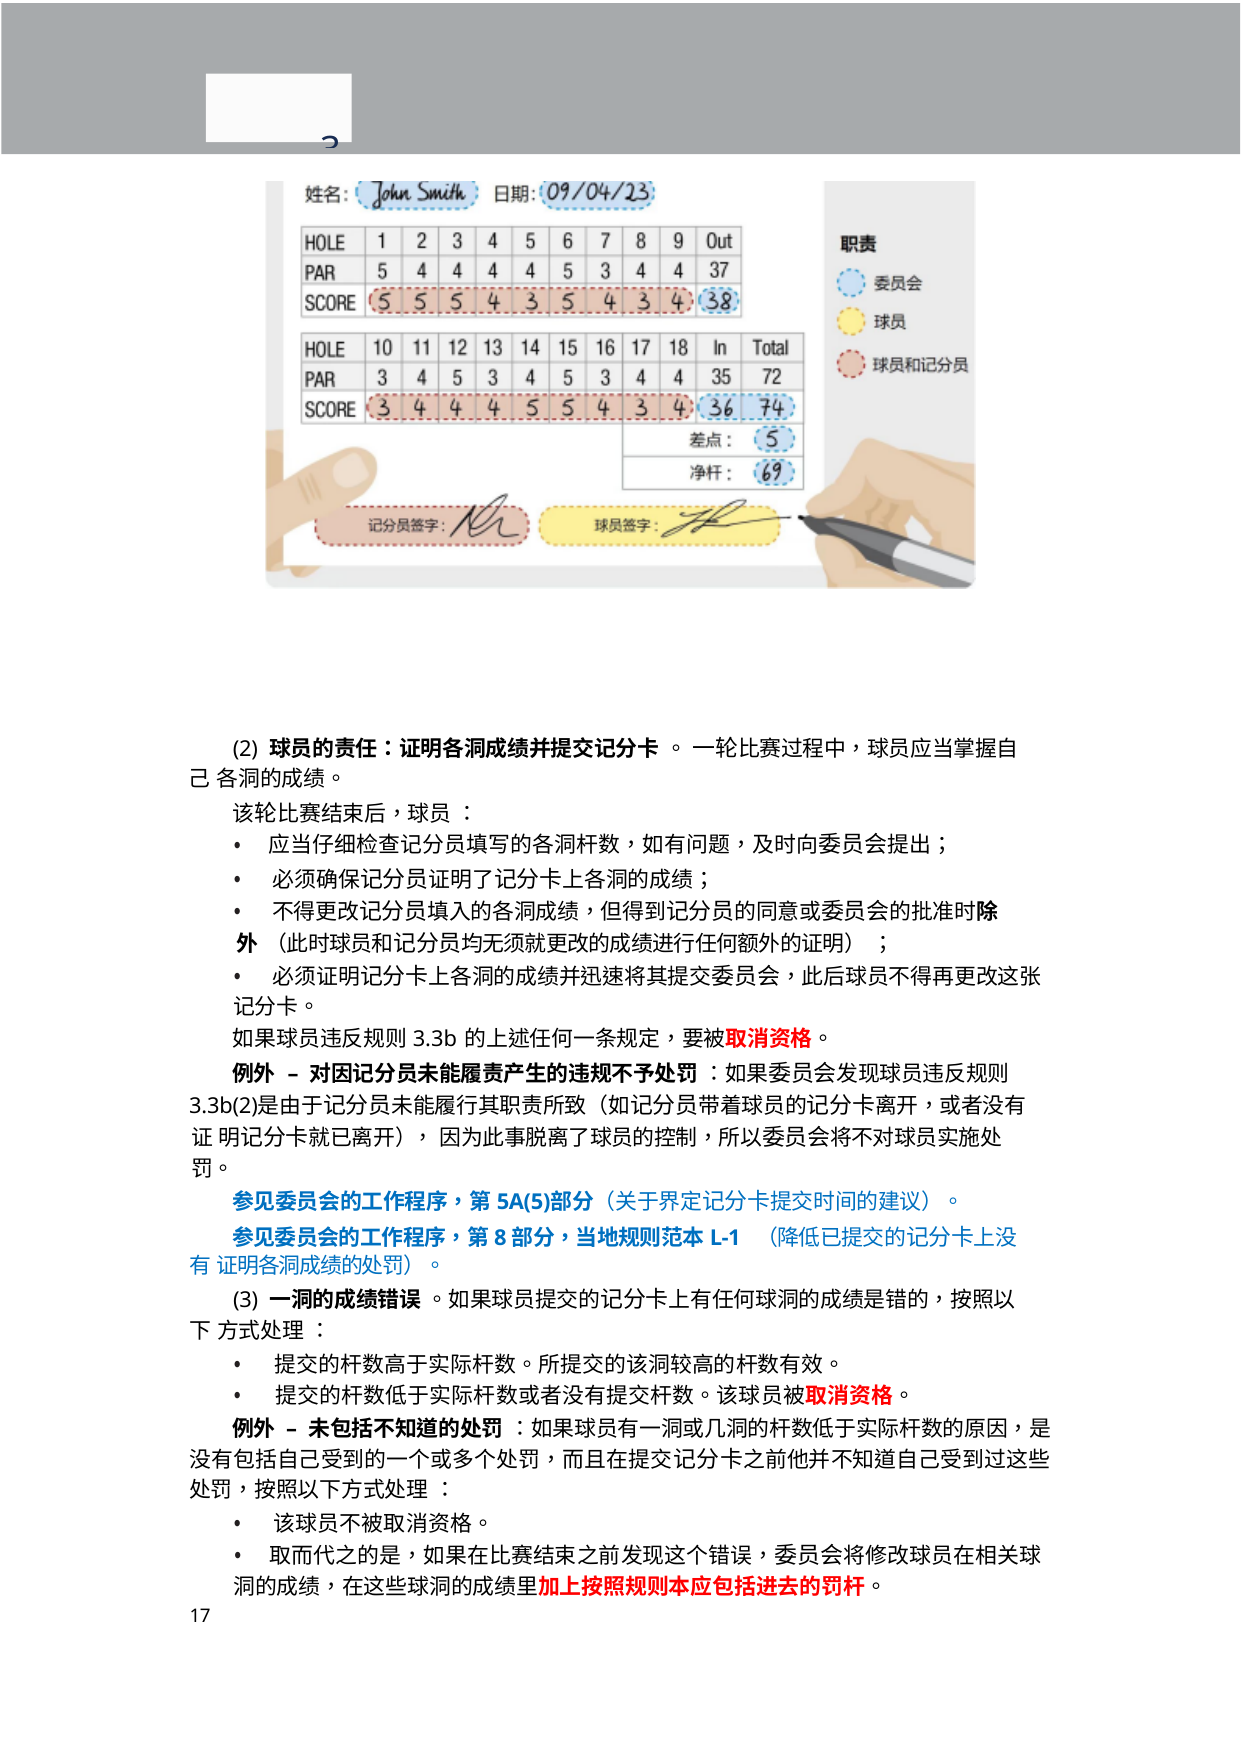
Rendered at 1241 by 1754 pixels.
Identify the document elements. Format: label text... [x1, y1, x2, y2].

text 该轮比赛结束后，球员 ： [233, 800, 1240, 827]
text 例外 – 对因记分员未能履责产生的违规不予处罚 ：如果委员会发现球员违反规则 [232, 1060, 1240, 1086]
text • 必须确保记分员证明了记分卡上各洞的成绩； [234, 866, 1240, 892]
text • 应当仔细检查记分员填写的各洞杆数，如有问题，及时向委员会提出； [234, 830, 1240, 862]
text 参见委员会的工作程序，第 5A(5)部分（关于界定记分卡提交时间的建议）。 [232, 1185, 1240, 1215]
text • 不得更改记分员填入的各洞成绩，但得到记分员的同意或委员会的批准时除外 （此时球员和记分员均无须就更改的成绩进行任何额外的证明） ； [234, 895, 1019, 958]
text 参见委员会的工作程序，第 8 部分，当地规则范本 L-1 （降低已提交的记分卡上没有 证明各洞成绩的处罚）。 [189, 1221, 1038, 1280]
text • 提交的杆数高于实际杆数。所提交的该洞较高的杆数有效。 [234, 1352, 1240, 1377]
text • 该球员不被取消资格。 [234, 1512, 1240, 1536]
text 3.3b(2)是由于记分员未能履行其职责所致（如记分员带着球员的记分卡离开，或者没有证 明记分卡就已离开）， 因为此事脱离了球员的控制，所以委员会将不对球员实施处罚。 [189, 1089, 1041, 1183]
picture [265, 181, 976, 589]
text • 取而代之的是，如果在比赛结束之前发现这个错误，委员会将修改球员在相关球 洞的成绩，在这些球洞的成绩里加上按照规则本应包括进去的罚杆。 [233, 1539, 1041, 1600]
text (2) 球员的责任：证明各洞成绩并提交记分卡 。 一轮比赛过程中，球员应当掌握自己 各洞的成绩。 [189, 732, 1033, 793]
text • 提交的杆数低于实际杆数或者没有提交杆数。该球员被取消资格。 [234, 1384, 1240, 1408]
text 如果球员违反规则 3.3b 的上述任何一条规定，要被取消资格。 [233, 1024, 1240, 1056]
text 例外 – 未包括不知道的处罚 ：如果球员有一洞或几洞的杆数低于实际杆数的原因，是 没有包括自己受到的一个或多个处罚，而且在提交记分卡之前他并不知道自己受到过这些 处罚，按照以下方式处理 ： [189, 1413, 1051, 1504]
text (3) 一洞的成绩错误 。如果球员提交的记分卡上有任何球洞的成绩是错的，按照以下 方式处理 ： [189, 1283, 1033, 1344]
text • 必须证明记分卡上各洞的成绩并迅速将其提交委员会，此后球员不得再更改这张 记分卡。 [233, 960, 1041, 1021]
